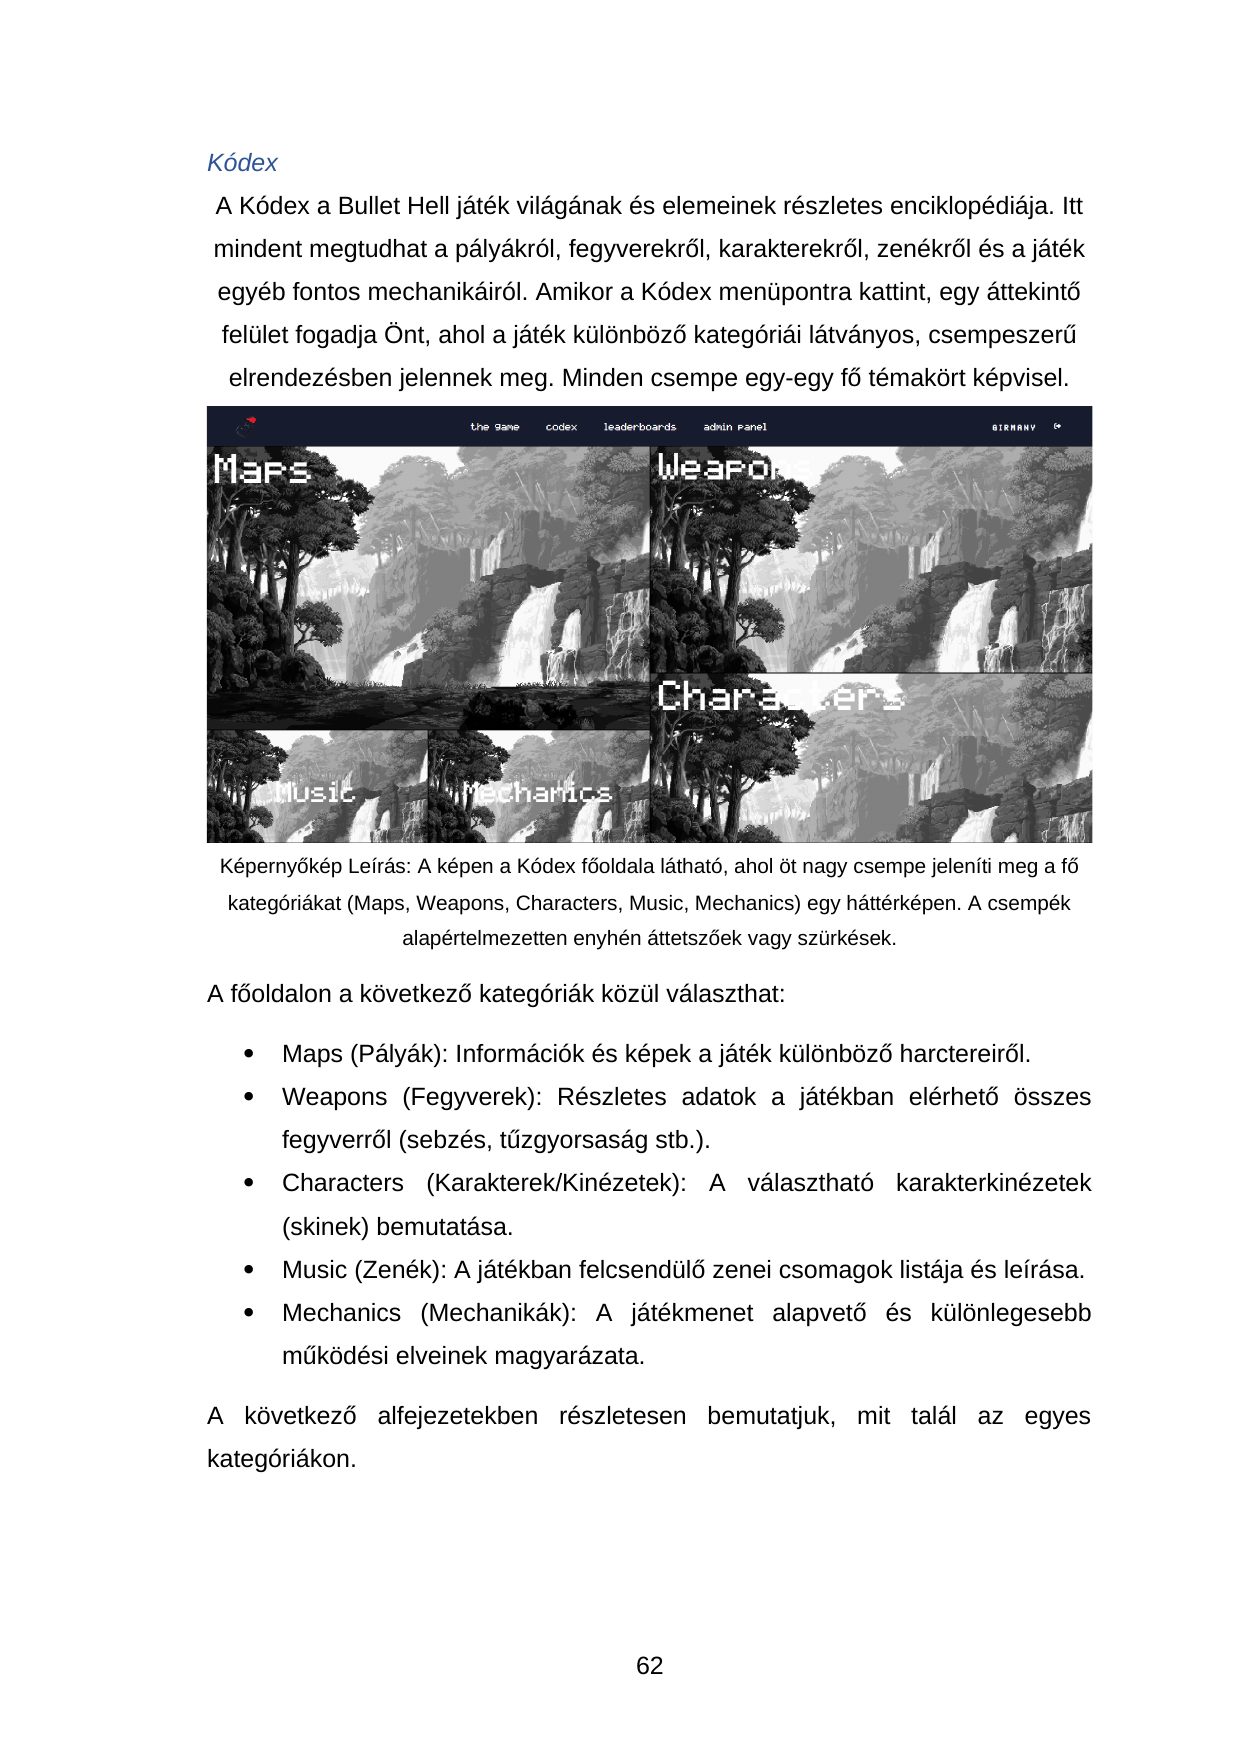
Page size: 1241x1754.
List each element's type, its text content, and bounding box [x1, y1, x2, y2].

text A főoldalon a következő kategóriák közül választhat: [207, 979, 1092, 1008]
list Mechanics (Mechanikák): A játékmenet alapvető és különlegesebb működési elveinek magyarázata. [244, 1298, 1092, 1370]
list Maps (Pályák): Információk és képek a játék különböző harctereiről. [244, 1039, 1092, 1067]
subtitle Kódex [207, 148, 1092, 176]
text A Kódex a Bullet Hell játék világának és elemeinek részletes enciklopédiája. Itt mindent megtudhat a pályákról, fegyverekről, karakterekről, zenékről és a játék egyéb fontos mechanikáiról. Amikor a Kódex menüpontra kattint, egy áttekintő felület fogadja Önt, ahol a játék különböző kategóriái látványos, csempeszerű elrendezésben jelennek meg. Minden csempe egy-egy fő témakört képvisel. Képernyőkép Leírás: A képen a Kódex főoldala látható, ahol öt nagy csempe jeleníti meg a fő kategóriákat (Maps, Weapons, Characters, Music, Mechanics) egy háttérképen. A csempék alapértelmezetten enyhén áttetszőek vagy szürkések. [207, 191, 1092, 406]
list Weapons (Fegyverek): Részletes adatok a játékban elérhető összes fegyverről (sebzés, tűzgyorsaság stb.). [244, 1082, 1092, 1154]
list Characters (Karakterek/Kinézetek): A választható karakterkinézetek (skinek) bemutatása. [244, 1168, 1092, 1240]
list Music (Zenék): A játékban felcsendülő zenei csomagok listája és leírása. [244, 1254, 1092, 1283]
text A Kódex a Bullet Hell játék világának és elemeinek részletes enciklopédiája. Itt mindent megtudhat a pályákról, fegyverekről, karakterekről, zenékről és a játék egyéb fontos mechanikáiról. Amikor a Kódex menüpontra kattint, egy áttekintő felület fogadja Önt, ahol a játék különböző kategóriái látványos, csempeszerű elrendezésben jelennek meg. Minden csempe egy-egy fő témakört képvisel. Képernyőkép Leírás: A képen a Kódex főoldala látható, ahol öt nagy csempe jeleníti meg a fő kategóriákat (Maps, Weapons, Characters, Music, Mechanics) egy háttérképen. A csempék alapértelmezetten enyhén áttetszőek vagy szürkések. [207, 843, 1092, 950]
picture [206, 406, 1093, 843]
text A következő alfejezetekben részletesen bemutatjuk, mit talál az egyes kategóriákon. [207, 1401, 1092, 1473]
